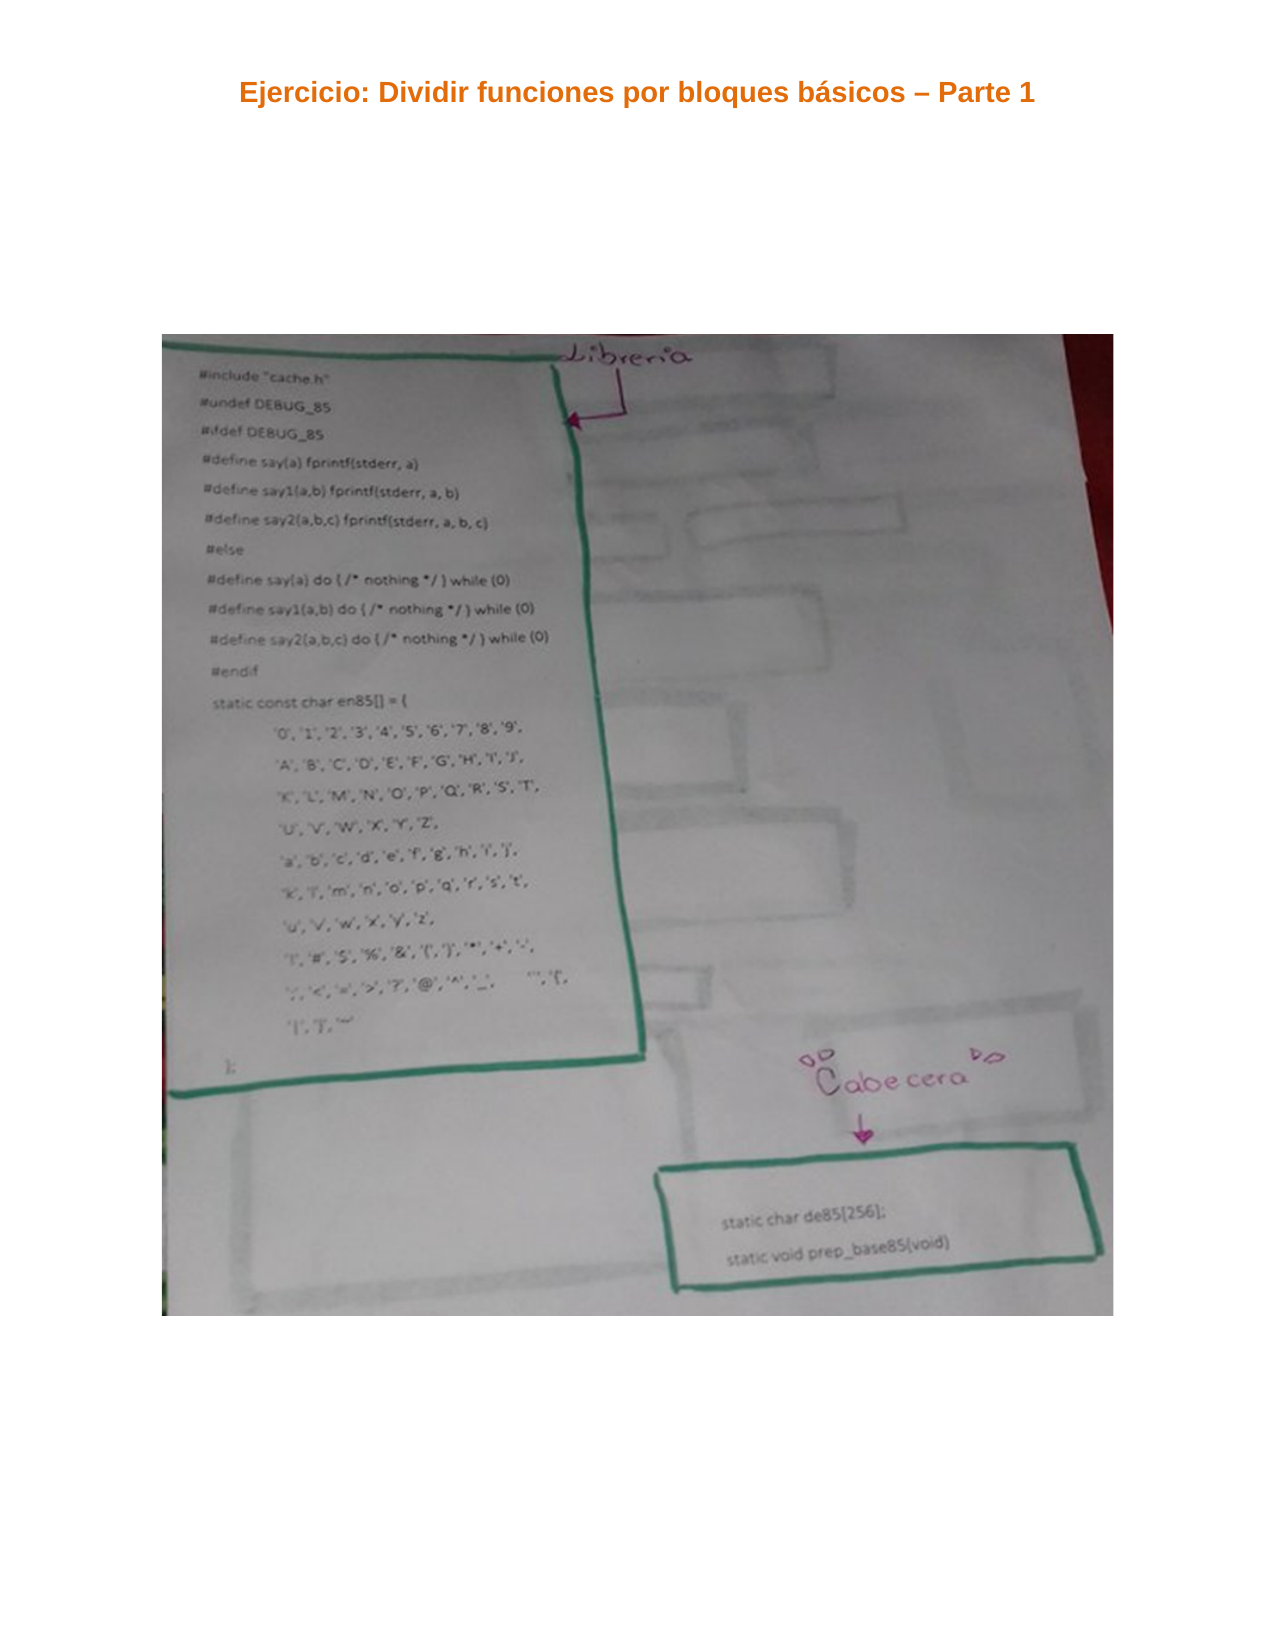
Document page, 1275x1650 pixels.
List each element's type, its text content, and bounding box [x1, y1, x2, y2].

text Ejercicio: Dividir funciones por bloques básicos – Parte 1 [75, 75, 1200, 108]
picture [161, 334, 1114, 1316]
